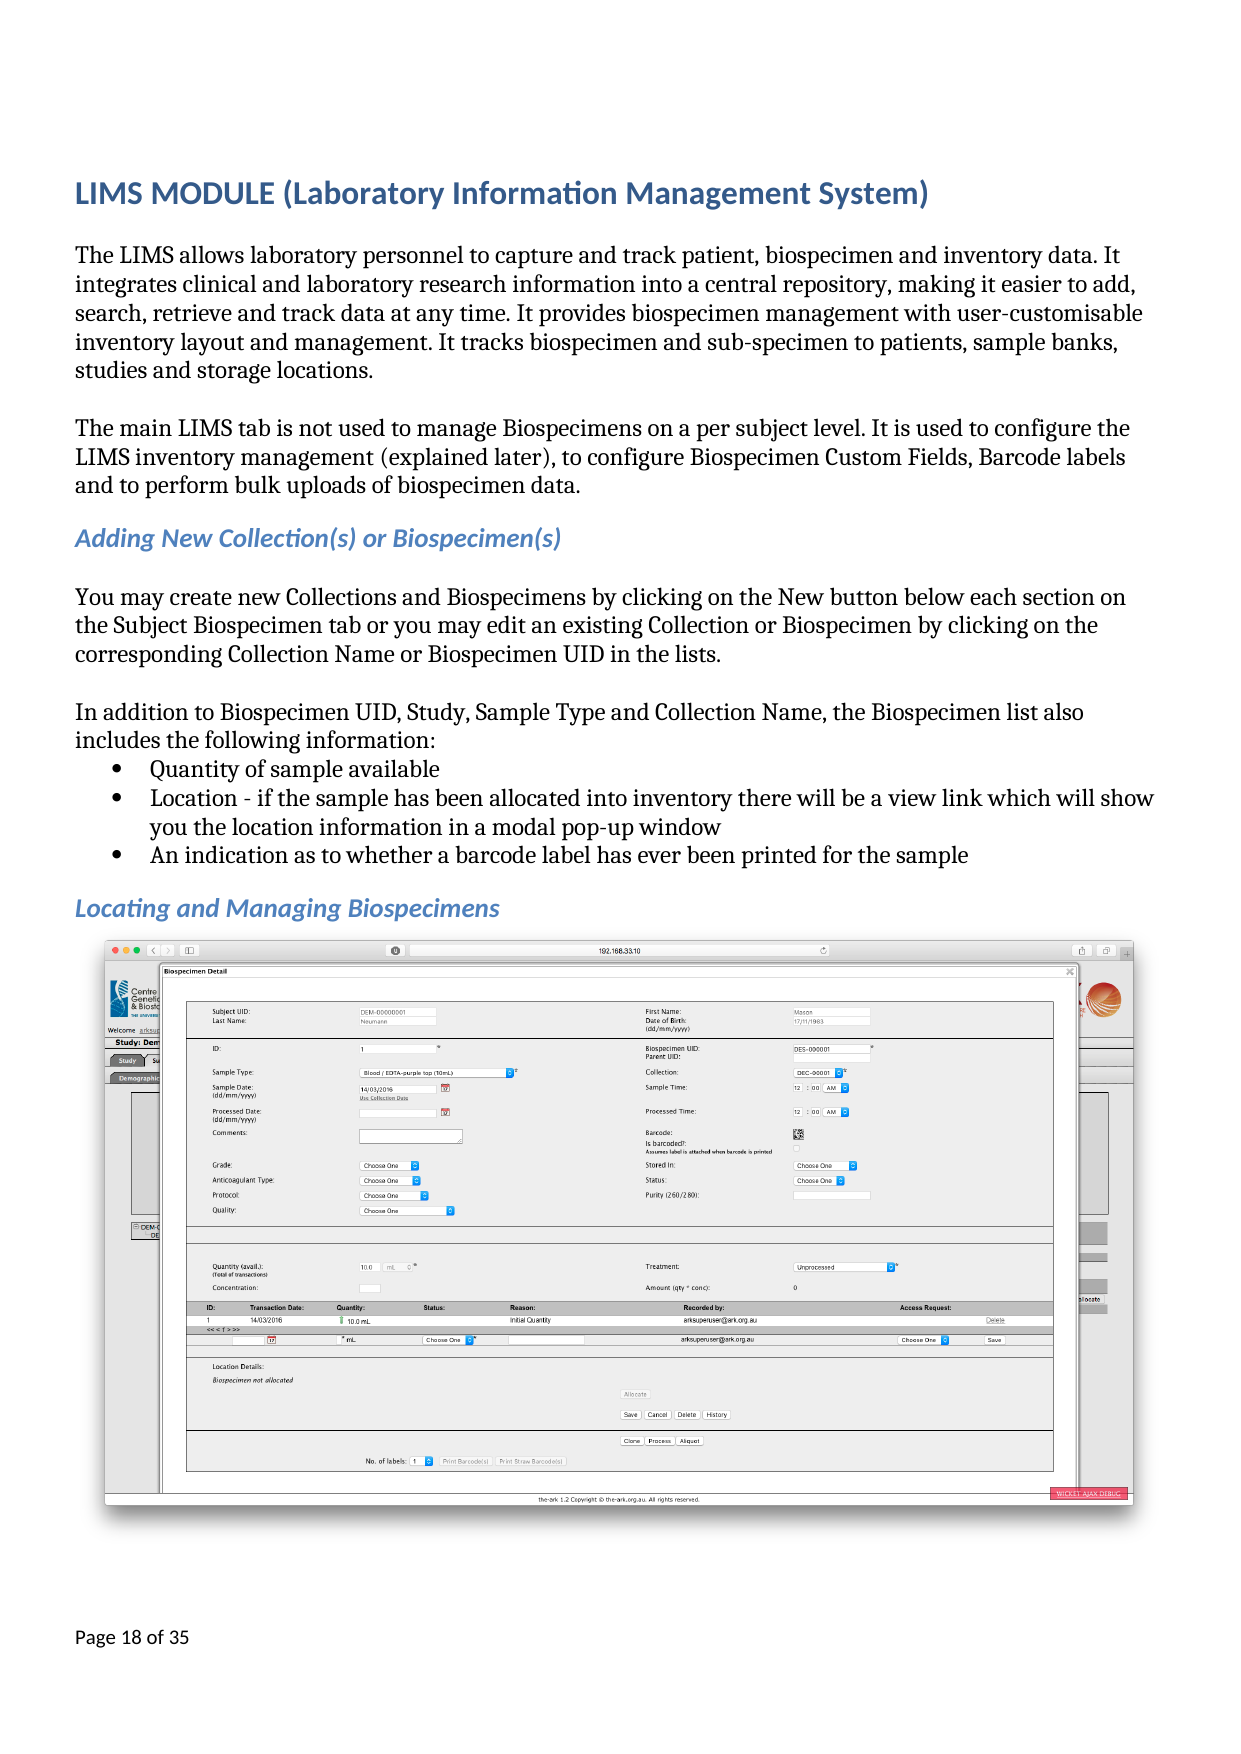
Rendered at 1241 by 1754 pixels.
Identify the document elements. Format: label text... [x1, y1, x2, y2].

list Location - if the sample has been allocated into inventory there will be a view link which will show you the location information in a modal pop-up window [112, 784, 1165, 841]
text You may create new Collections and Biospecimens by clicking on the New button below each section on the Subject Biospecimen tab or you may edit an existing Collection or Biospecimen by clicking on the corresponding Collection Name or Biospecimen UID in the lists. [75, 582, 1165, 669]
text In addition to Biospecimen UID, Study, Sample Type and Collection Name, the Biospecimen list also includes the following information: [75, 697, 1165, 755]
subtitle Locating and Managing Biospecimens [75, 891, 1165, 924]
text The LIMS allows laboratory personnel to capture and track patient, biospecimen and inventory data. It integrates clinical and laboratory research information into a central repository, making it easier to add, search, retrieve and track data at any time. It provides biospecimen management with user-customisable inventory layout and management. It tracks biospecimen and sub-specimen to patients, sample banks, studies and storage locations. [75, 241, 1165, 385]
list Quantity of sample available [112, 755, 1165, 784]
subtitle Adding New Collection(s) or Biospecimen(s) [75, 521, 1165, 554]
picture [75, 923, 1163, 1548]
list An indication as to whether a barcode label has ever been printed for the sample [112, 841, 1165, 870]
subtitle LIMS MODULE (Laboratory Information Management System) [75, 172, 1165, 212]
text The main LIMS tab is not used to manage Biospecimens on a per subject level. It is used to configure the LIMS inventory management (explained later), to configure Biospecimen Custom Fields, Barcode labels and to perform bulk uploads of biospecimen data. [75, 414, 1165, 500]
